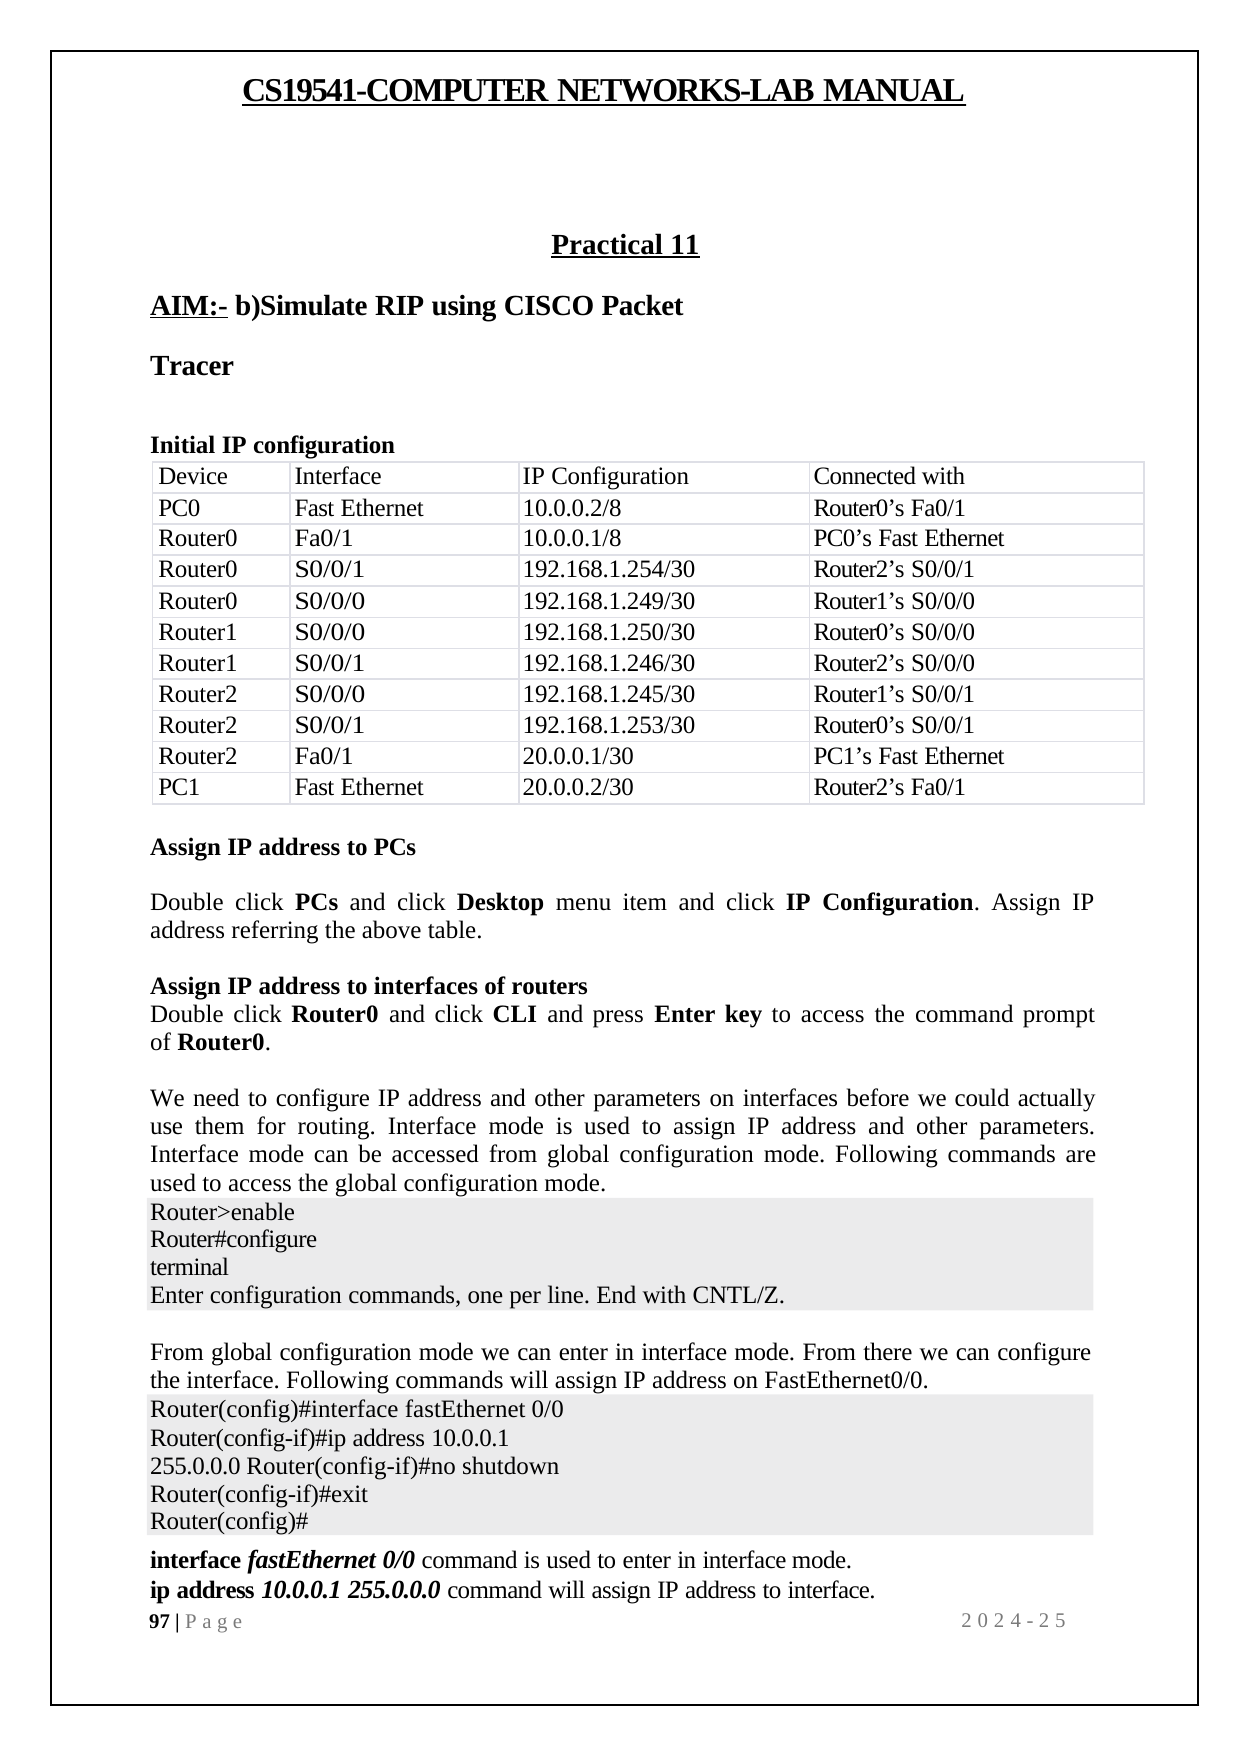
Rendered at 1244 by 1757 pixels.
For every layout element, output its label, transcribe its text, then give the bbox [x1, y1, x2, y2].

table_cell Router2’s Fa0/1 [810, 773, 1143, 803]
table_cell Router0’s S0/0/1 [810, 711, 1143, 741]
table_cell Router2’s S0/0/0 [810, 649, 1143, 678]
table_cell 192.168.1.246/30 [520, 649, 809, 678]
table_cell 192.168.1.250/30 [520, 618, 809, 647]
table_cell Router0’s Fa0/1 [810, 494, 1143, 523]
text Double click Router0 and click CLI and press Enter key to access the command prompt of Router0. [150, 1001, 1095, 1056]
table_cell PC1’s Fast Ethernet [810, 742, 1143, 771]
subtitle Practical 11 AIM:- b)Simulate RIP using CISCO Packet Tracer [150, 227, 764, 382]
table_cell Router2 [153, 742, 289, 771]
table_cell Fast Ethernet [291, 773, 518, 803]
table_cell S0/0/1 [291, 711, 518, 741]
text Assign IP address to PCs [150, 832, 1197, 861]
table_cell Fa0/1 [291, 742, 518, 771]
table_cell Router0’s S0/0/0 [810, 618, 1143, 647]
table_header Interface [291, 463, 518, 492]
table_cell Router2 [153, 680, 289, 709]
table_cell 192.168.1.245/30 [520, 680, 809, 709]
table_cell Router2’s S0/0/1 [810, 556, 1143, 585]
table_cell S0/0/0 [291, 680, 518, 709]
text interface fastEthernet 0/0 command is used to enter in interface mode. [150, 1544, 1197, 1574]
table_cell Router0 [153, 525, 289, 554]
table_header IP Configuration [520, 463, 809, 492]
table_cell 192.168.1.249/30 [520, 587, 809, 617]
table_cell Router0 [153, 556, 289, 585]
table_cell S0/0/0 [291, 587, 518, 617]
table_header Connected with [810, 463, 1143, 492]
text Assign IP address to interfaces of routers [150, 971, 1197, 1000]
table_cell 10.0.0.1/8 [520, 525, 809, 554]
table_cell Router1’s S0/0/0 [810, 587, 1143, 617]
table_cell 192.168.1.253/30 [520, 711, 809, 741]
table_cell PC0’s Fast Ethernet [810, 525, 1143, 554]
table_cell Router1 [153, 618, 289, 647]
text Double click PCs and click Desktop menu item and click IP Configuration. Assign IP address referring the above table. [150, 888, 1095, 944]
table_cell 20.0.0.2/30 [520, 773, 809, 803]
table_cell 192.168.1.254/30 [520, 556, 809, 585]
table_cell Router2 [153, 711, 289, 741]
table_cell PC0 [153, 494, 289, 523]
table_cell S0/0/1 [291, 556, 518, 585]
table_cell 10.0.0.2/8 [520, 494, 809, 523]
table_cell S0/0/0 [291, 618, 518, 647]
table_cell 20.0.0.1/30 [520, 742, 809, 771]
text Initial IP configuration [150, 430, 1197, 459]
table_cell Fa0/1 [291, 525, 518, 554]
table_header Device [153, 463, 289, 492]
text We need to configure IP address and other parameters on interfaces before we could actually use them for routing. Interface mode is used to assign IP address and other parameters. Interface mode can be accessed from global configuration mode. Following commands are used to access the global configuration mode. [150, 1084, 1096, 1197]
table_cell S0/0/1 [291, 649, 518, 678]
table_cell PC1 [153, 773, 289, 803]
table_cell Fast Ethernet [291, 494, 518, 523]
text ip address 10.0.0.1 255.0.0.0 command will assign IP address to interface. [150, 1574, 1197, 1604]
table_cell Router0 [153, 587, 289, 617]
table_cell Router1’s S0/0/1 [810, 680, 1143, 709]
table_cell Router1 [153, 649, 289, 678]
text From global configuration mode we can enter in interface mode. From there we can configure the interface. Following commands will assign IP address on FastEthernet0/0. [150, 1223, 1092, 1393]
